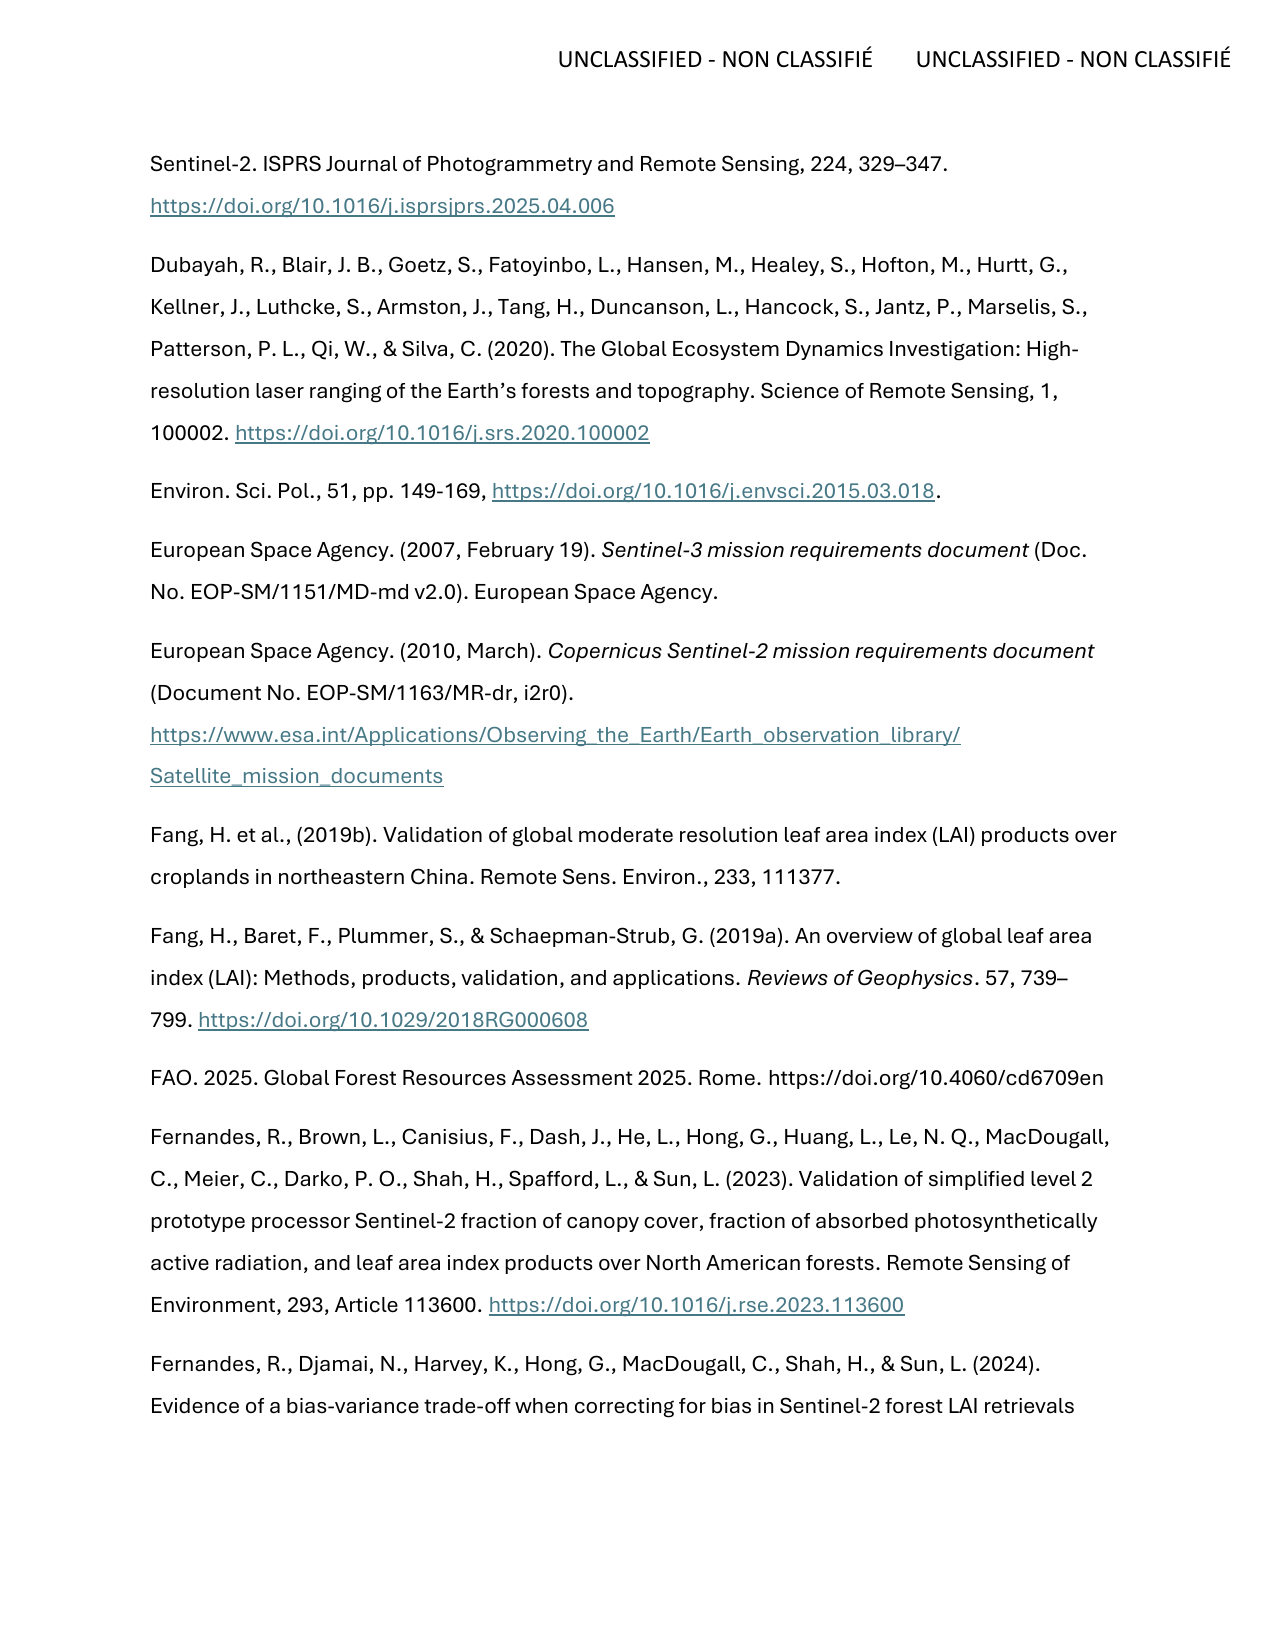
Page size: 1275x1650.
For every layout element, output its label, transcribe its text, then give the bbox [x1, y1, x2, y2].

text Fang, H. et al., (2019b). Validation of global moderate resolution leaf area index (LAI) products over croplands in northeastern China. Remote Sens. Environ., 233, 111377. [150, 821, 1125, 891]
text FAO. 2025. Global Forest Resources Assessment 2025. Rome. https://doi.org/10.4060/cd6709en [150, 1064, 1125, 1092]
text European Space Agency. (2010, March). Copernicus Sentinel-2 mission requirements document (Document No. EOP-SM/1163/MR-dr, i2r0). https://www.esa.int/Applications/Observing_the_Earth/Earth_observation_library/Satellite_mission_documents [150, 636, 1125, 790]
text Fernandes, R., Brown, L., Canisius, F., Dash, J., He, L., Hong, G., Huang, L., Le, N. Q., MacDougall, C., Meier, C., Darko, P. O., Shah, H., Spafford, L., & Sun, L. (2023). Validation of simplified level 2 prototype processor Sentinel-2 fraction of canopy cover, fraction of absorbed photosynthetically active radiation, and leaf area index products over North American forests. Remote Sensing of Environment, 293, Article 113600. https://doi.org/10.1016/j.rse.2023.113600 [150, 1123, 1125, 1319]
text Dubayah, R., Blair, J. B., Goetz, S., Fatoyinbo, L., Hansen, M., Healey, S., Hofton, M., Hurtt, G., Kellner, J., Luthcke, S., Armston, J., Tang, H., Duncanson, L., Hancock, S., Jantz, P., Marselis, S., Patterson, P. L., Qi, W., & Silva, C. (2020). The Global Ecosystem Dynamics Investigation: High-resolution laser ranging of the Earth’s forests and topography. Science of Remote Sensing, 1, 100002. https://doi.org/10.1016/j.srs.2020.100002 [150, 251, 1125, 447]
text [150, 1349, 1125, 1419]
text Fang, H., Baret, F., Plummer, S., & Schaepman-Strub, G. (2019a). An overview of global leaf area index (LAI): Methods, products, validation, and applications. Reviews of Geophysics. 57, 739–799. https://doi.org/10.1029/2018RG000608 [150, 922, 1125, 1034]
text European Space Agency. (2007, February 19). Sentinel-3 mission requirements document (Doc. No. EOP-SM/1151/MD-md v2.0). European Space Agency. [150, 536, 1125, 606]
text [150, 150, 1125, 220]
text Environ. Sci. Pol., 51, pp. 149-169, https://doi.org/10.1016/j.envsci.2015.03.018. [150, 477, 1125, 505]
